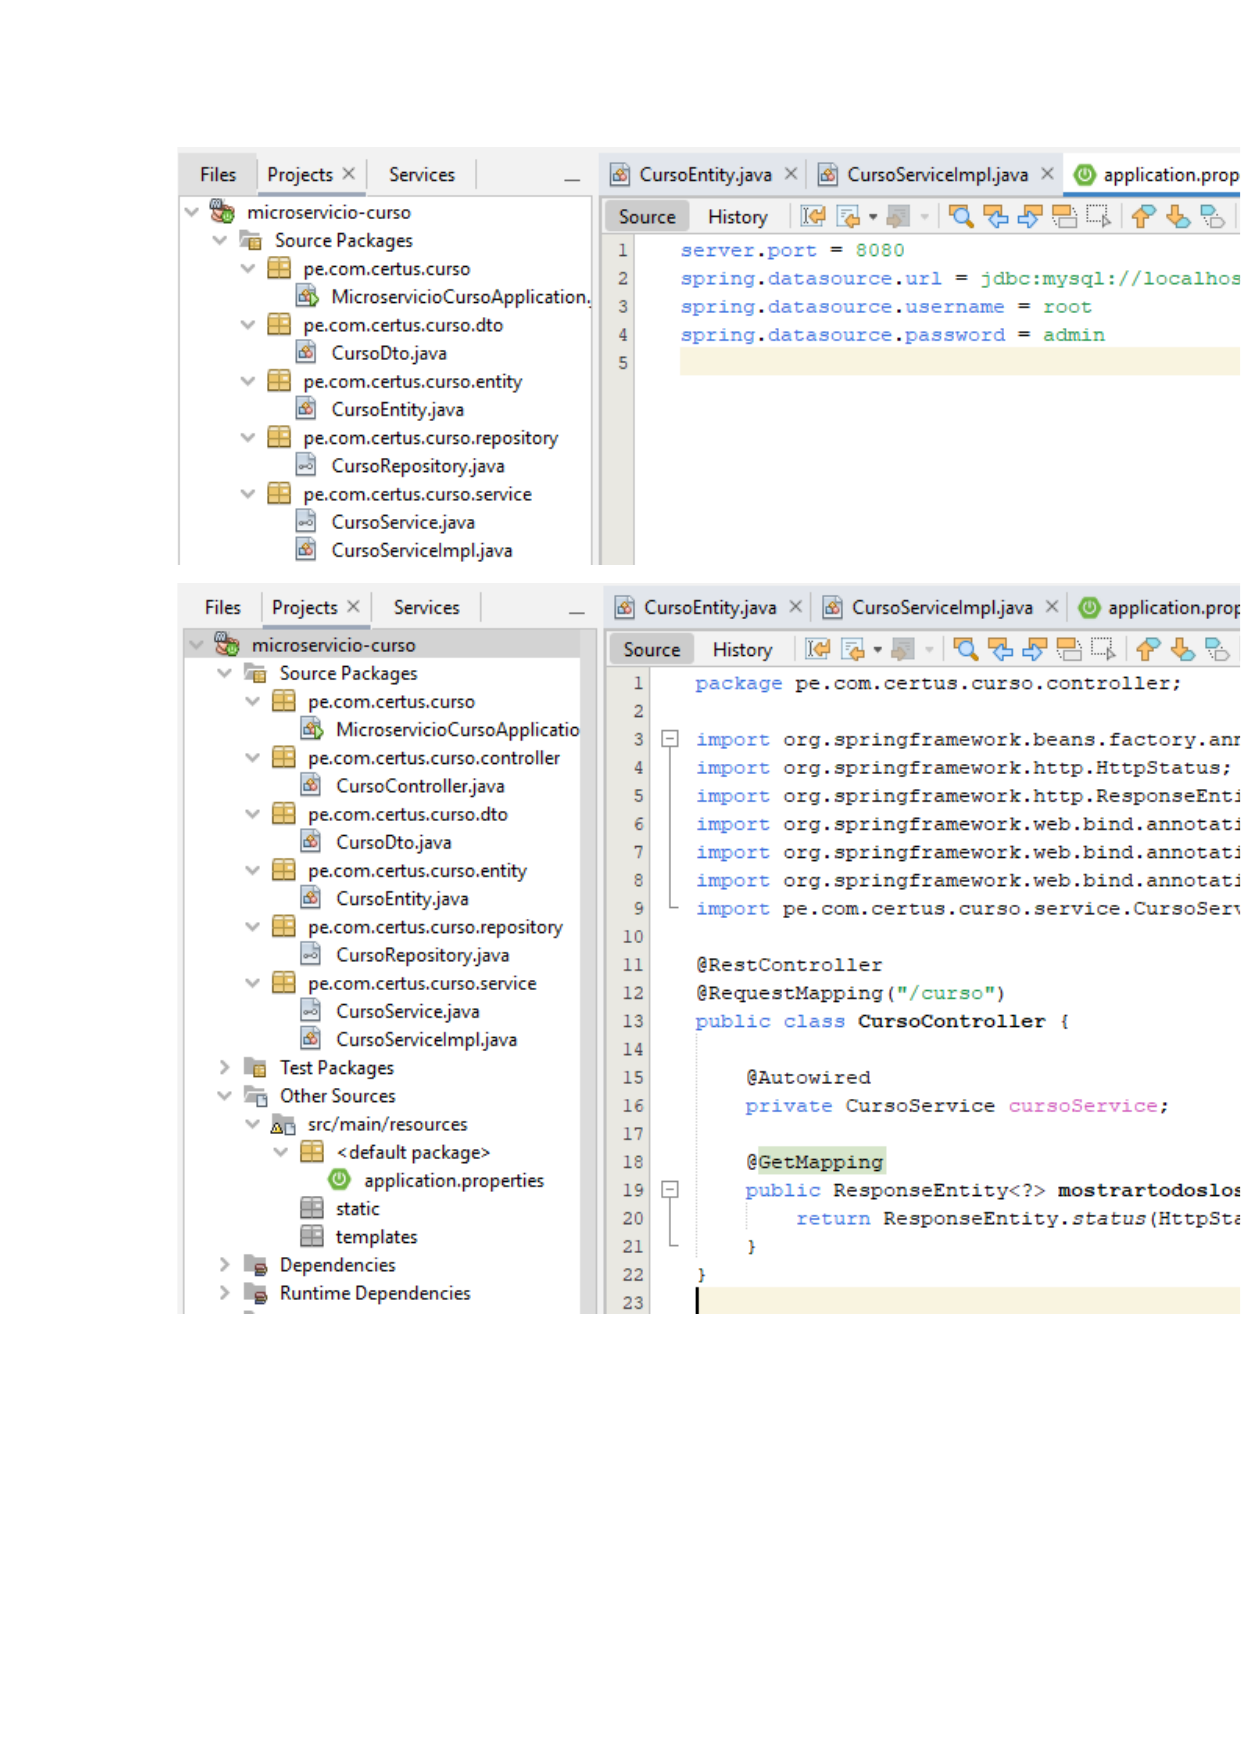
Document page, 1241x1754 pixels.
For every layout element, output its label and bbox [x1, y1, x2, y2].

picture [177, 147, 1241, 565]
picture [177, 583, 1241, 1314]
